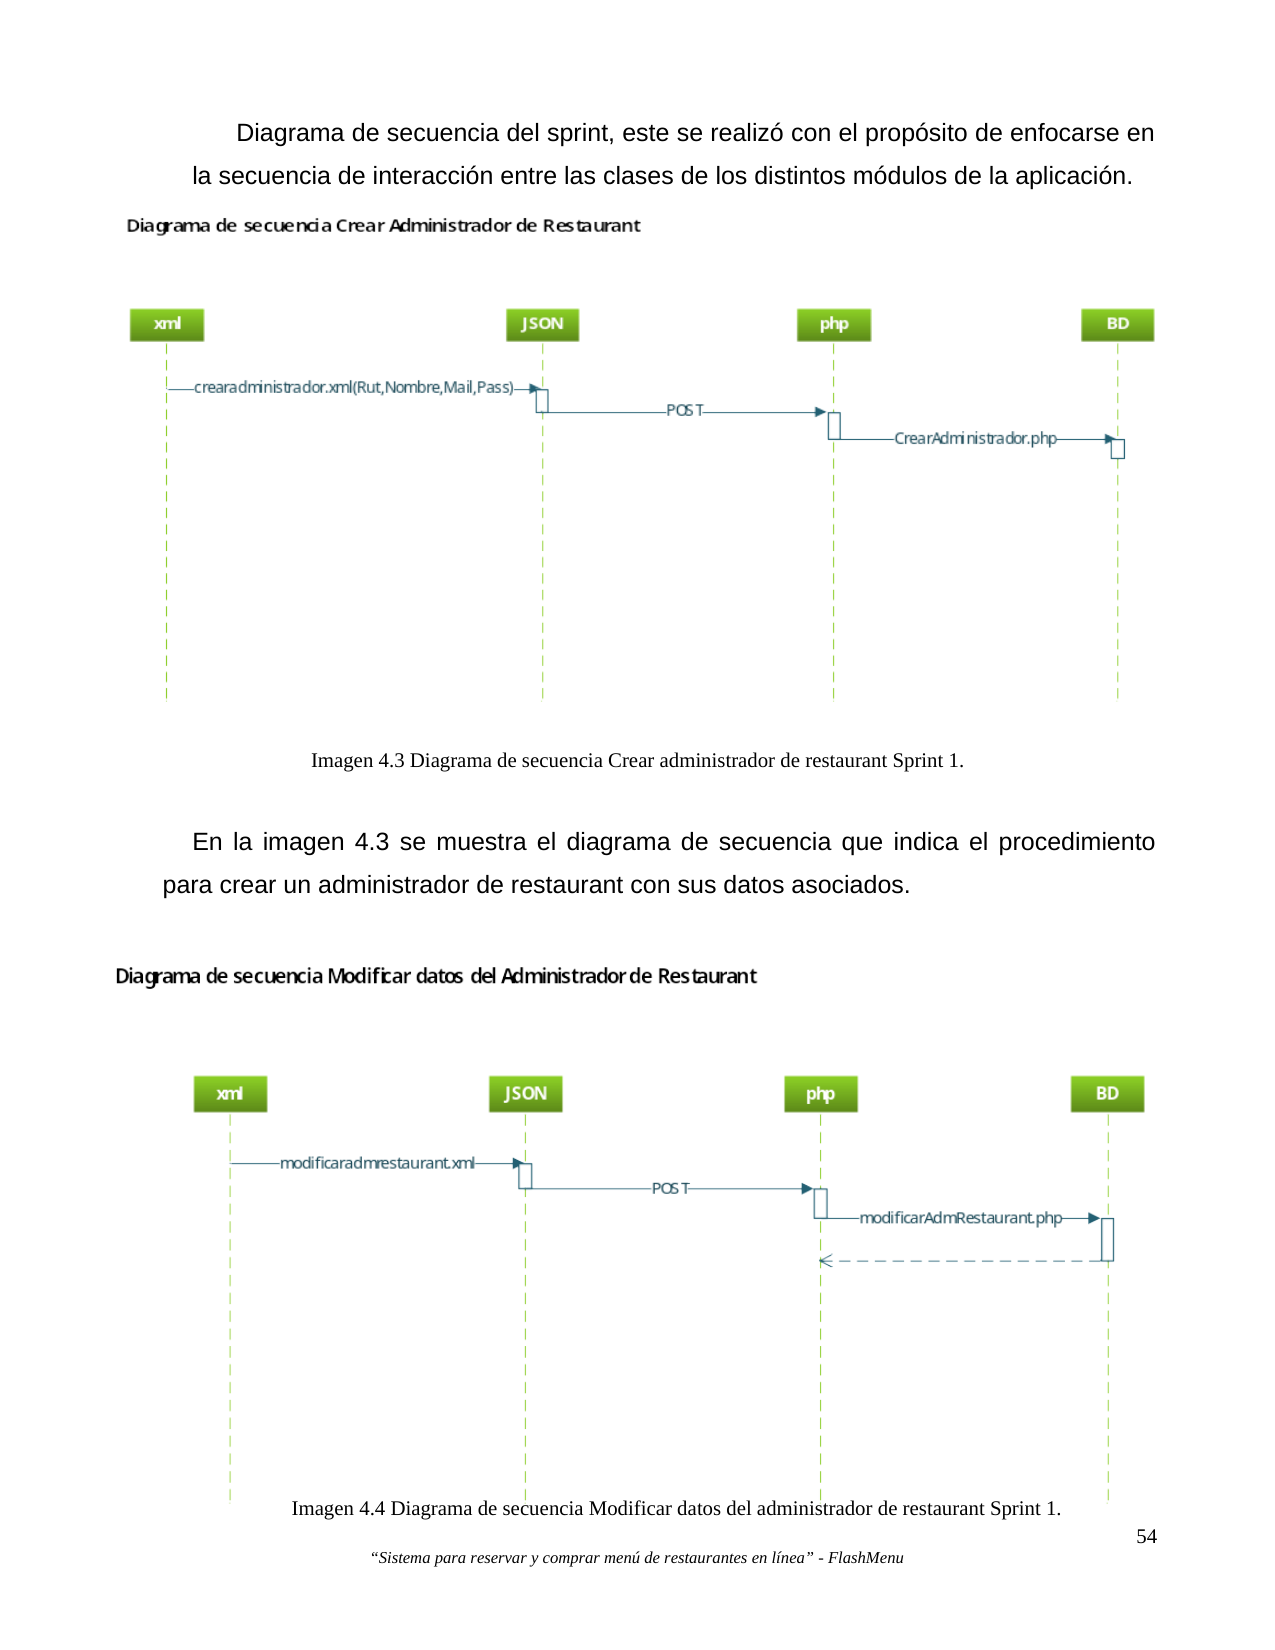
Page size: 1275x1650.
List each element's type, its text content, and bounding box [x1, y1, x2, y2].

text En la imagen 4.3 se muestra el diagrama de secuencia que indica el procedimiento para crear un administrador de restaurant con sus datos asociados. [162, 827, 1157, 899]
text Diagrama de secuencia del sprint, este se realizó con el propósito de enfocarse en la secuencia de interacción entre las clases de los distintos módulos de la aplicación. [192, 118, 1157, 190]
